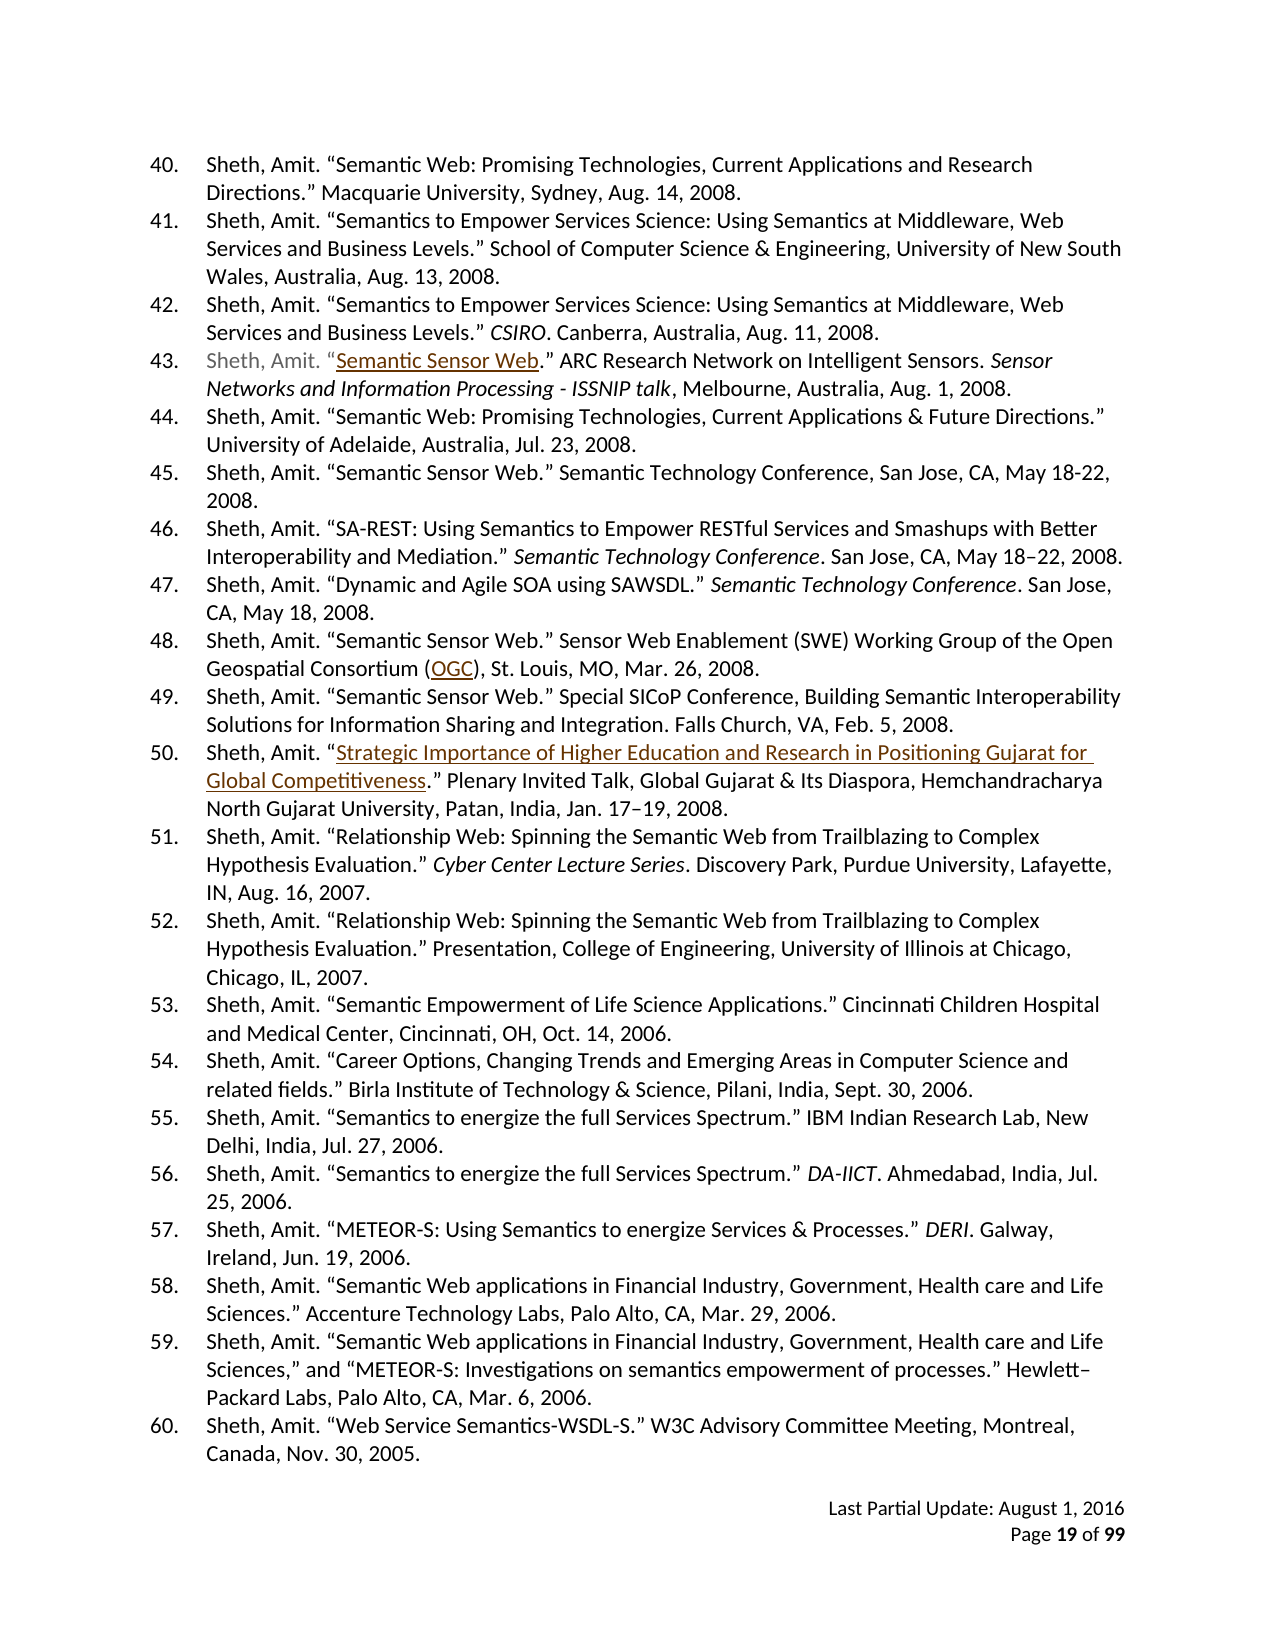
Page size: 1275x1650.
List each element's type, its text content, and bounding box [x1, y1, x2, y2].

list Sheth, Amit. “Semantic Web applications in Financial Industry, Government, Health care and Life Sciences.” Accenture Technology Labs, Palo Alto, CA, Mar. 29, 2006. [150, 1271, 1125, 1327]
list Sheth, Amit. “Career Options, Changing Trends and Emerging Areas in Computer Science and related fields.” Birla Institute of Technology & Science, Pilani, India, Sept. 30, 2006. [150, 1047, 1125, 1103]
list Sheth, Amit. “Semantic Web: Promising Technologies, Current Applications and Research Directions.” Macquarie University, Sydney, Aug. 14, 2008. [150, 150, 1125, 206]
list Sheth, Amit. “Semantic Sensor Web.” ARC Research Network on Intelligent Sensors. Sensor Networks and Information Processing - ISSNIP talk, Melbourne, Australia, Aug. 1, 2008. [150, 346, 1125, 402]
list Sheth, Amit. “Relationship Web: Spinning the Semantic Web from Trailblazing to Complex Hypothesis Evaluation.” Cyber Center Lecture Series. Discovery Park, Purdue University, Lafayette, IN, Aug. 16, 2007. [150, 822, 1125, 907]
list Sheth, Amit. “SA-REST: Using Semantics to Empower RESTful Services and Smashups with Better Interoperability and Mediation.” Semantic Technology Conference. San Jose, CA, May 18–22, 2008. [150, 514, 1125, 570]
list Sheth, Amit. “Semantic Sensor Web.” Semantic Technology Conference, San Jose, CA, May 18-22, 2008. [150, 458, 1125, 514]
list Sheth, Amit. “METEOR-S: Using Semantics to energize Services & Processes.” DERI. Galway, Ireland, Jun. 19, 2006. [150, 1215, 1125, 1271]
list Sheth, Amit. “Web Service Semantics-WSDL-S.” W3C Advisory Committee Meeting, Montreal, Canada, Nov. 30, 2005. [150, 1411, 1125, 1467]
list Sheth, Amit. “Semantic Empowerment of Life Science Applications.” Cincinnati Children Hospital and Medical Center, Cincinnati, OH, Oct. 14, 2006. [150, 991, 1125, 1047]
list Sheth, Amit. “Relationship Web: Spinning the Semantic Web from Trailblazing to Complex Hypothesis Evaluation.” Presentation, College of Engineering, University of Illinois at Chicago, Chicago, IL, 2007. [150, 907, 1125, 991]
list Sheth, Amit. “Semantics to Empower Services Science: Using Semantics at Middleware, Web Services and Business Levels.” CSIRO. Canberra, Australia, Aug. 11, 2008. [150, 290, 1125, 346]
list Sheth, Amit. “Semantic Sensor Web.” Special SICoP Conference, Building Semantic Interoperability Solutions for Information Sharing and Integration. Falls Church, VA, Feb. 5, 2008. [150, 682, 1125, 738]
list Sheth, Amit. “Strategic Importance of Higher Education and Research in Positioning Gujarat for Global Competitiveness.” Plenary Invited Talk, Global Gujarat & Its Diaspora, Hemchandracharya North Gujarat University, Patan, India, Jan. 17–19, 2008. [150, 738, 1125, 822]
list Sheth, Amit. “Semantic Sensor Web.” Sensor Web Enablement (SWE) Working Group of the Open Geospatial Consortium (OGC), St. Louis, MO, Mar. 26, 2008. [150, 626, 1125, 682]
list Sheth, Amit. “Semantics to energize the full Services Spectrum.” IBM Indian Research Lab, New Delhi, India, Jul. 27, 2006. [150, 1103, 1125, 1159]
list Sheth, Amit. “Semantics to energize the full Services Spectrum.” DA-IICT. Ahmedabad, India, Jul. 25, 2006. [150, 1159, 1125, 1215]
list Sheth, Amit. “Semantic Web applications in Financial Industry, Government, Health care and Life Sciences,” and “METEOR-S: Investigations on semantics empowerment of processes.” Hewlett–Packard Labs, Palo Alto, CA, Mar. 6, 2006. [150, 1327, 1125, 1411]
list Sheth, Amit. “Semantics to Empower Services Science: Using Semantics at Middleware, Web Services and Business Levels.” School of Computer Science & Engineering, University of New South Wales, Australia, Aug. 13, 2008. [150, 206, 1125, 290]
list Sheth, Amit. “Dynamic and Agile SOA using SAWSDL.” Semantic Technology Conference. San Jose, CA, May 18, 2008. [150, 570, 1125, 626]
list Sheth, Amit. “Semantic Web: Promising Technologies, Current Applications & Future Directions.” University of Adelaide, Australia, Jul. 23, 2008. [150, 402, 1125, 458]
